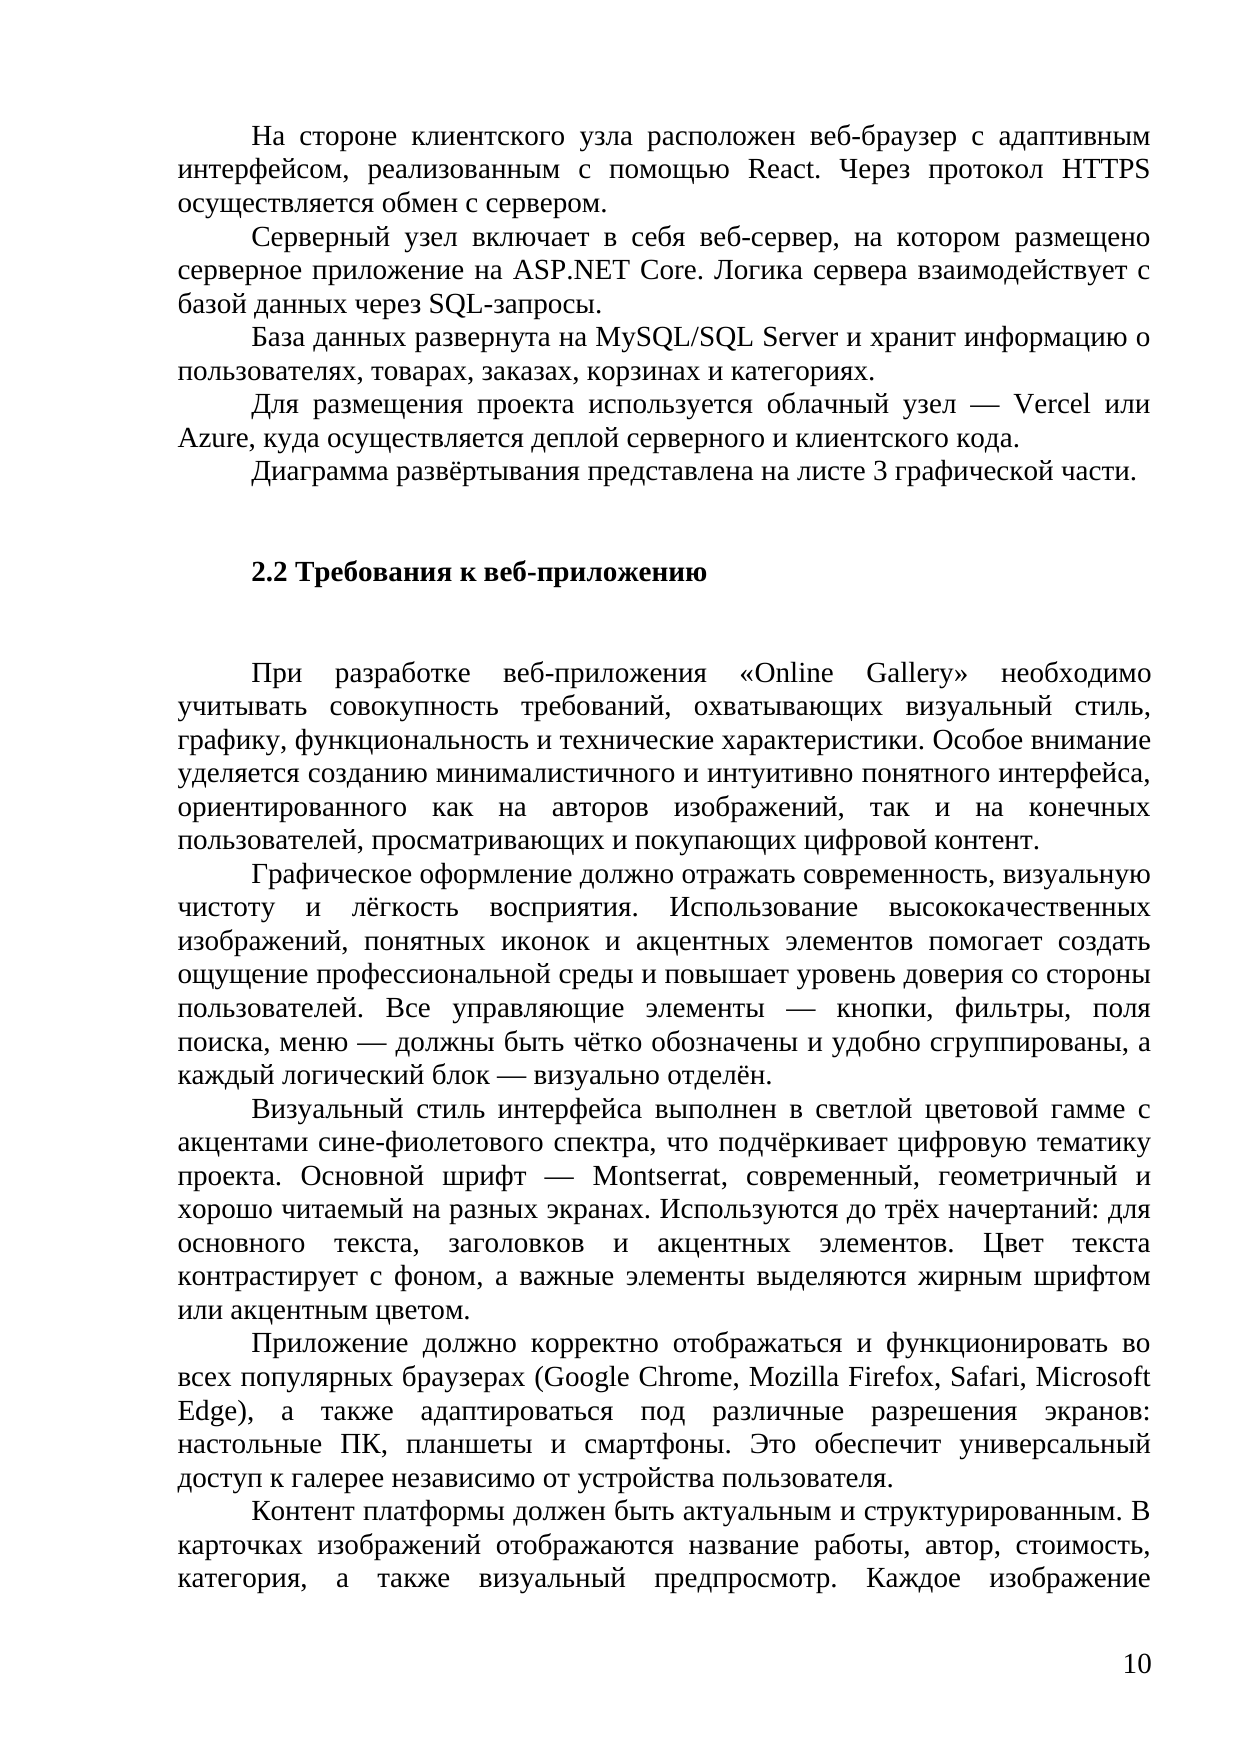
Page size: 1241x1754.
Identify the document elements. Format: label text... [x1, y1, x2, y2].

text Серверный узел включает в себя веб-сервер, на котором размещено серверное приложение на ASP.NET Core. Логика сервера взаимодействует с базой данных через SQL-запросы. [177, 219, 1152, 319]
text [177, 1493, 1152, 1594]
text Для размещения проекта используется облачный узел — Vercel или Azure, куда осуществляется деплой серверного и клиентского кода. [177, 386, 1152, 453]
text Диаграмма развёртывания представлена на листе 3 графической части. [177, 453, 1152, 487]
text При разработке веб-приложения «Online Gallery» необходимо учитывать совокупность требований, охватывающих визуальный стиль, графику, функциональность и технические характеристики. Особое внимание уделяется созданию минималистичного и интуитивно понятного интерфейса, ориентированного как на авторов изображений, так и на конечных пользователей, просматривающих и покупающих цифровой контент. [177, 655, 1152, 856]
subtitle Требования к веб-приложению [177, 554, 1152, 588]
text На стороне клиентского узла расположен веб-браузер с адаптивным интерфейсом, реализованным с помощью React. Через протокол HTTPS осуществляется обмен с сервером. [177, 118, 1152, 219]
text Графическое оформление должно отражать современность, визуальную чистоту и лёгкость восприятия. Использование высококачественных изображений, понятных иконок и акцентных элементов помогает создать ощущение профессиональной среды и повышает уровень доверия со стороны пользователей. Все управляющие элементы — кнопки, фильтры, поля поиска, меню — должны быть чётко обозначены и удобно сгруппированы, а каждый логический блок — визуально отделён. [177, 856, 1152, 1091]
text Приложение должно корректно отображаться и функционировать во всех популярных браузерах (Google Chrome, Mozilla Firefox, Safari, Microsoft Edge), а также адаптироваться под различные разрешения экранов: настольные ПК, планшеты и смартфоны. Это обеспечит универсальный доступ к галерее независимо от устройства пользователя. [177, 1326, 1152, 1493]
text База данных развернута на MySQL/SQL Server и хранит информацию о пользователях, товарах, заказах, корзинах и категориях. [177, 319, 1152, 386]
text Визуальный стиль интерфейса выполнен в светлой цветовой гамме с акцентами сине-фиолетового спектра, что подчёркивает цифровую тематику проекта. Основной шрифт — Montserrat, современный, геометричный и хорошо читаемый на разных экранах. Используются до трёх начертаний: для основного текста, заголовков и акцентных элементов. Цвет текста контрастирует с фоном, а важные элементы выделяются жирным шрифтом или акцентным цветом. [177, 1091, 1152, 1326]
